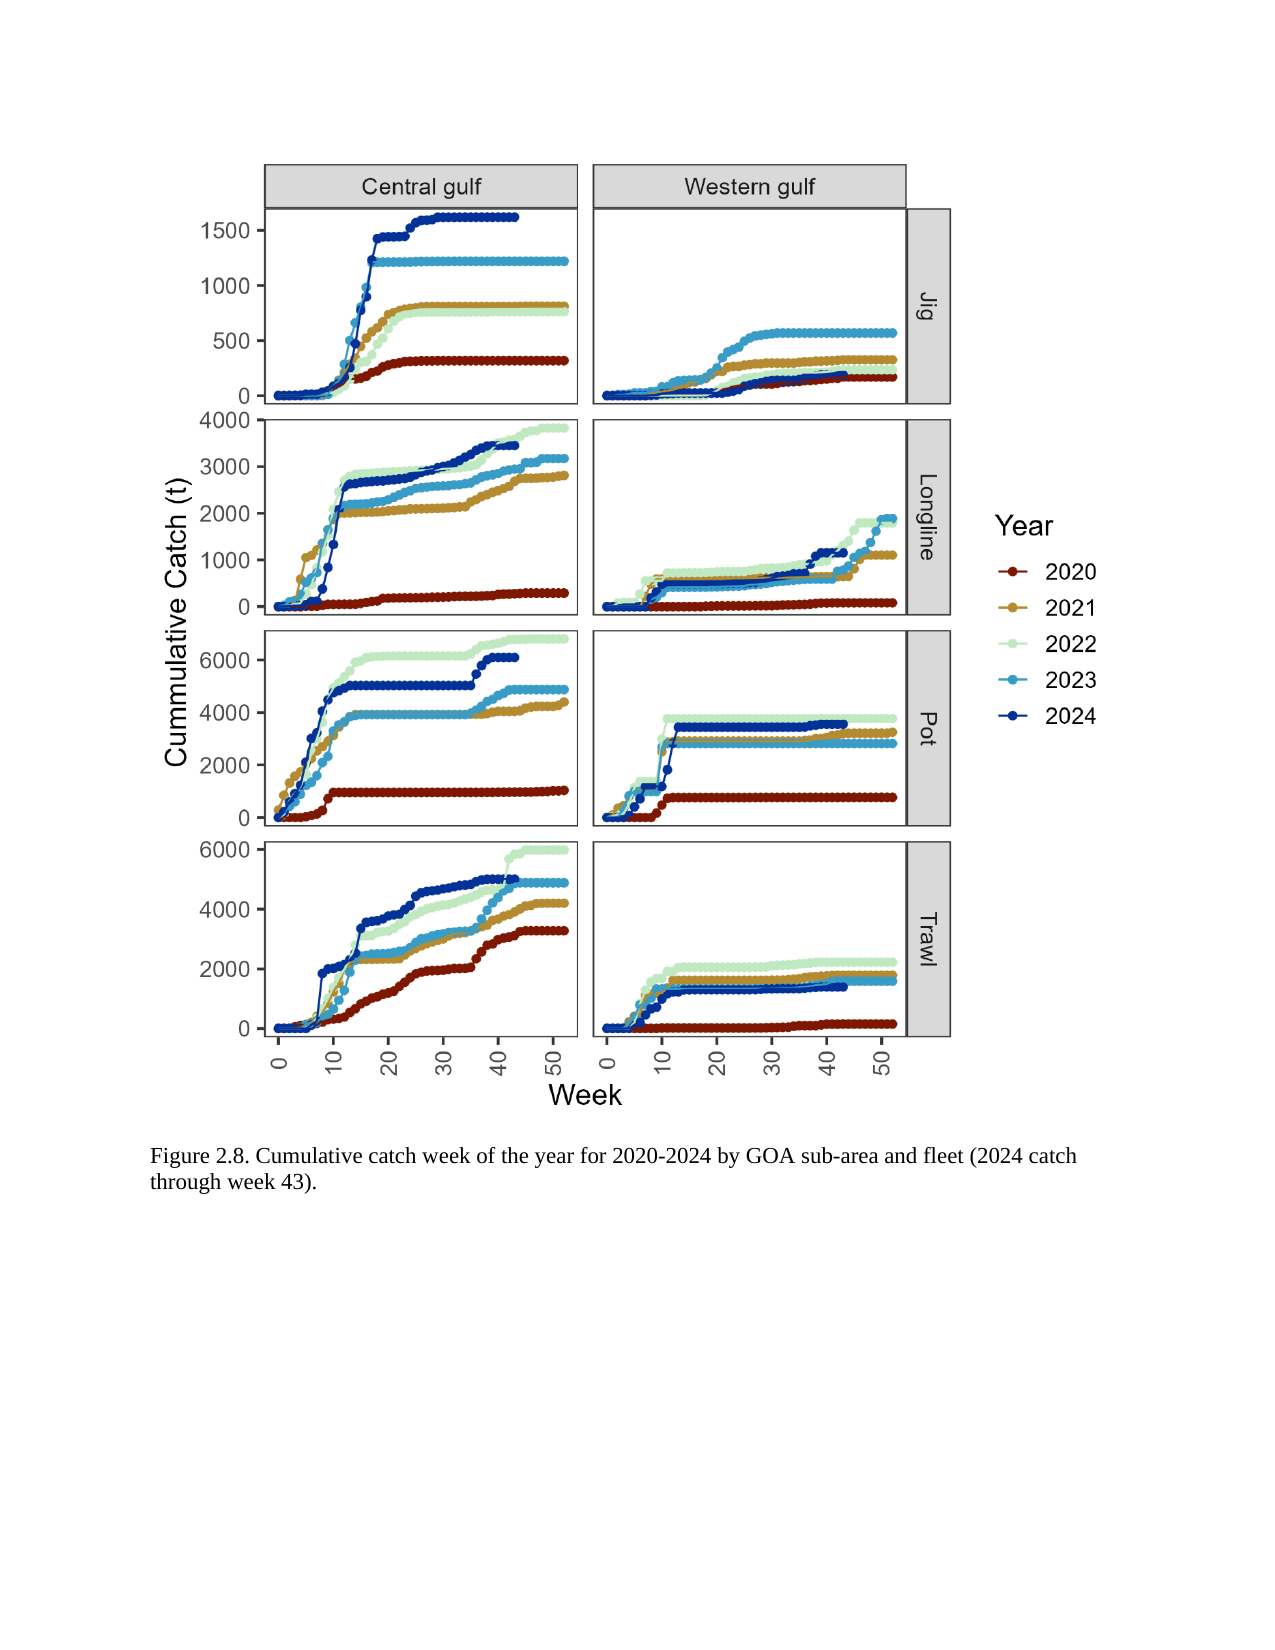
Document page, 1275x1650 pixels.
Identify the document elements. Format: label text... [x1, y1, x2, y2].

subtitle Figure 2.8. Cumulative catch week of the year for 2020-2024 by GOA sub-area and fleet (2024 catch through week 43). [150, 1142, 1125, 1194]
picture [150, 150, 1125, 1125]
